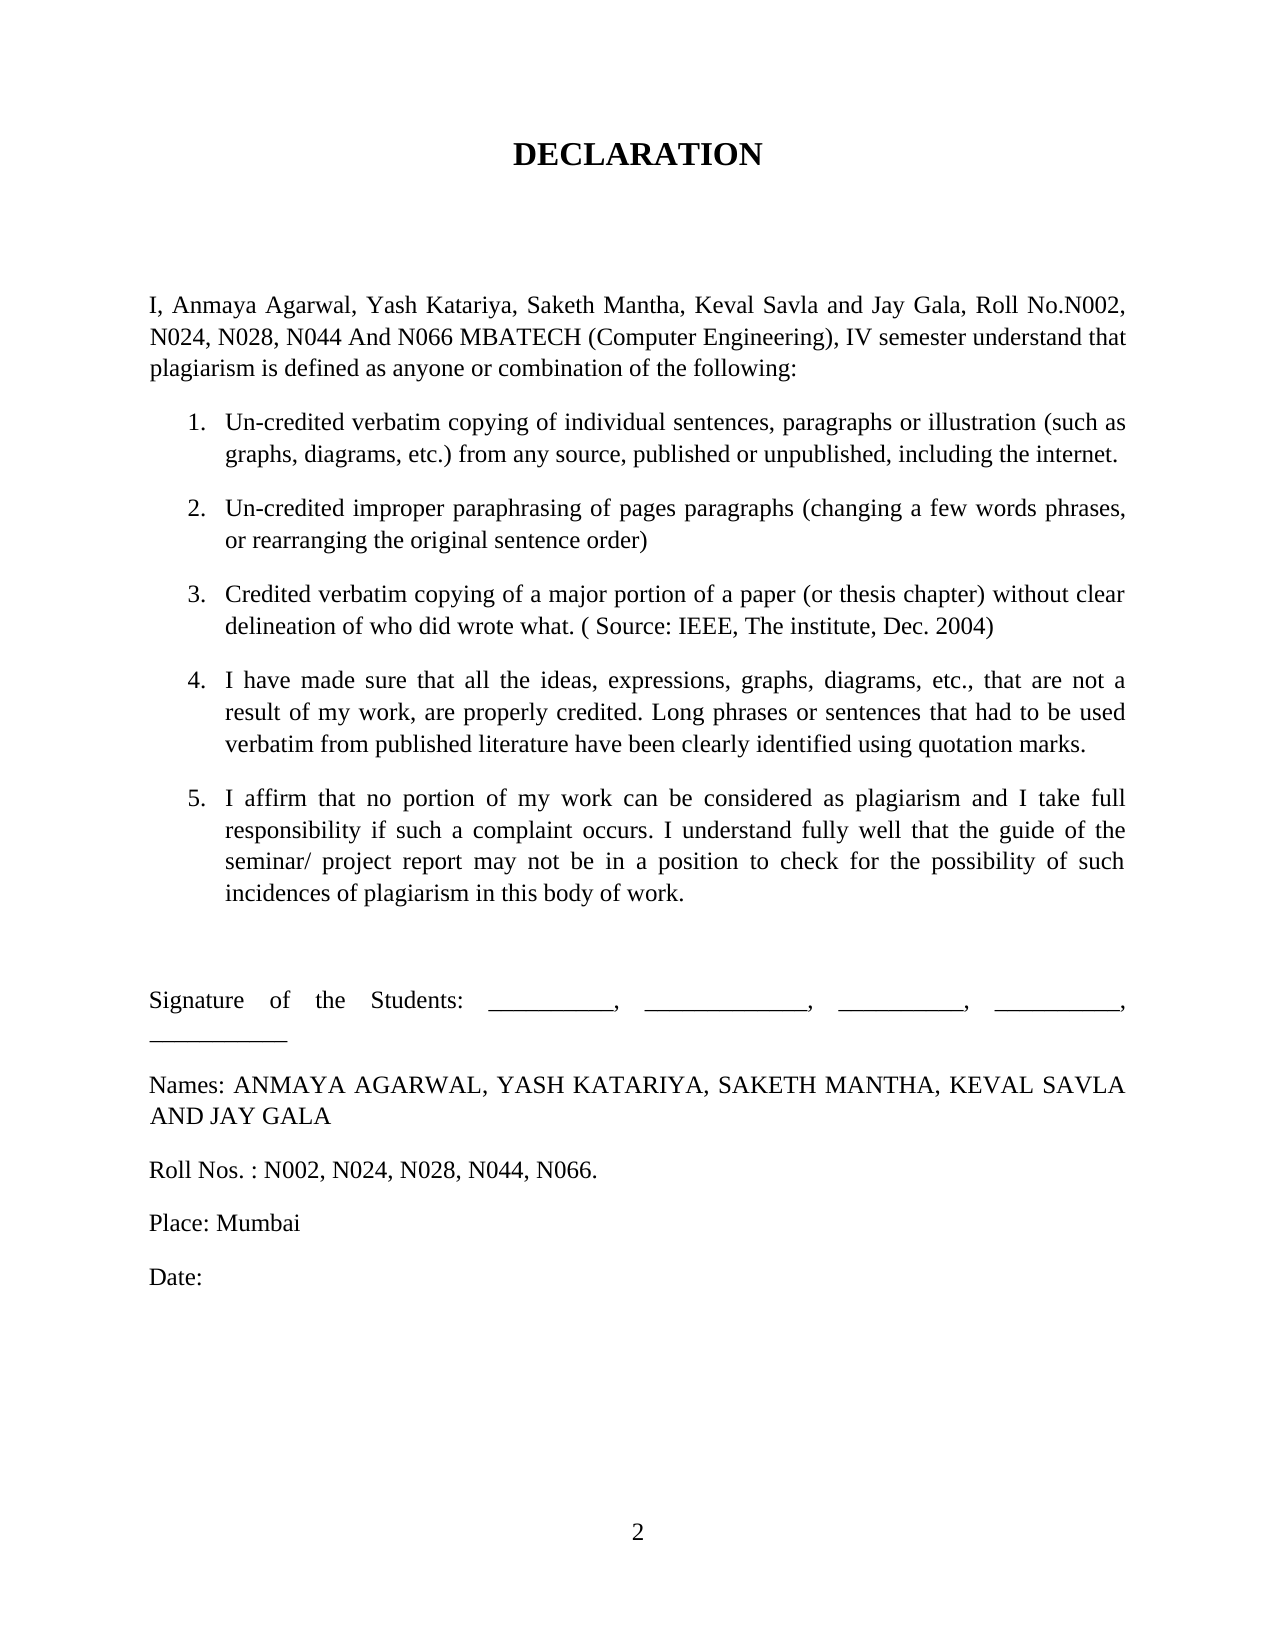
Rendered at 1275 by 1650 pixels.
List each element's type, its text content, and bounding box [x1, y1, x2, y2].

text Roll Nos. : N002, N024, N028, N044, N066. [148, 1155, 1127, 1184]
list Credited verbatim copying of a major portion of a paper (or thesis chapter) without clear delineation of who did wrote what. ( Source: IEEE, The institute, Dec. 2004) [187, 579, 1127, 639]
text Names: ANMAYA AGARWAL, YASH KATARIYA, SAKETH MANTHA, KEVAL SAVLA AND JAY GALA [148, 1070, 1127, 1130]
list Un-credited verbatim copying of individual sentences, paragraphs or illustration (such as graphs, diagrams, etc.) from any source, published or unpublished, including the internet. [187, 407, 1127, 467]
subtitle DECLARATION [164, 134, 1112, 173]
list Un-credited improper paraphrasing of pages paragraphs (changing a few words phrases, or rearranging the original sentence order) [187, 493, 1127, 553]
list I have made sure that all the ideas, expressions, graphs, diagrams, etc., that are not a result of my work, are properly credited. Long phrases or sentences that had to be used verbatim from published literature have been clearly identified using quotation marks. [187, 665, 1127, 757]
text Signature of the Students: __________, _____________, __________, __________, ___________ [148, 985, 1127, 1045]
text I, Anmaya Agarwal, Yash Katariya, Saketh Mantha, Keval Savla and Jay Gala, Roll No.N002, N024, N028, N044 And N066 MBATECH (Computer Engineering), IV semester understand that plagiarism is defined as anyone or combination of the following: [148, 290, 1127, 382]
text Date: [148, 1262, 1127, 1290]
list I affirm that no portion of my work can be considered as plagiarism and I take full responsibility if such a complaint occurs. I understand fully well that the guide of the seminar/ project report may not be in a position to check for the possibility of such incidences of plagiarism in this body of work. [187, 783, 1127, 907]
text Place: Mumbai [148, 1208, 1127, 1237]
